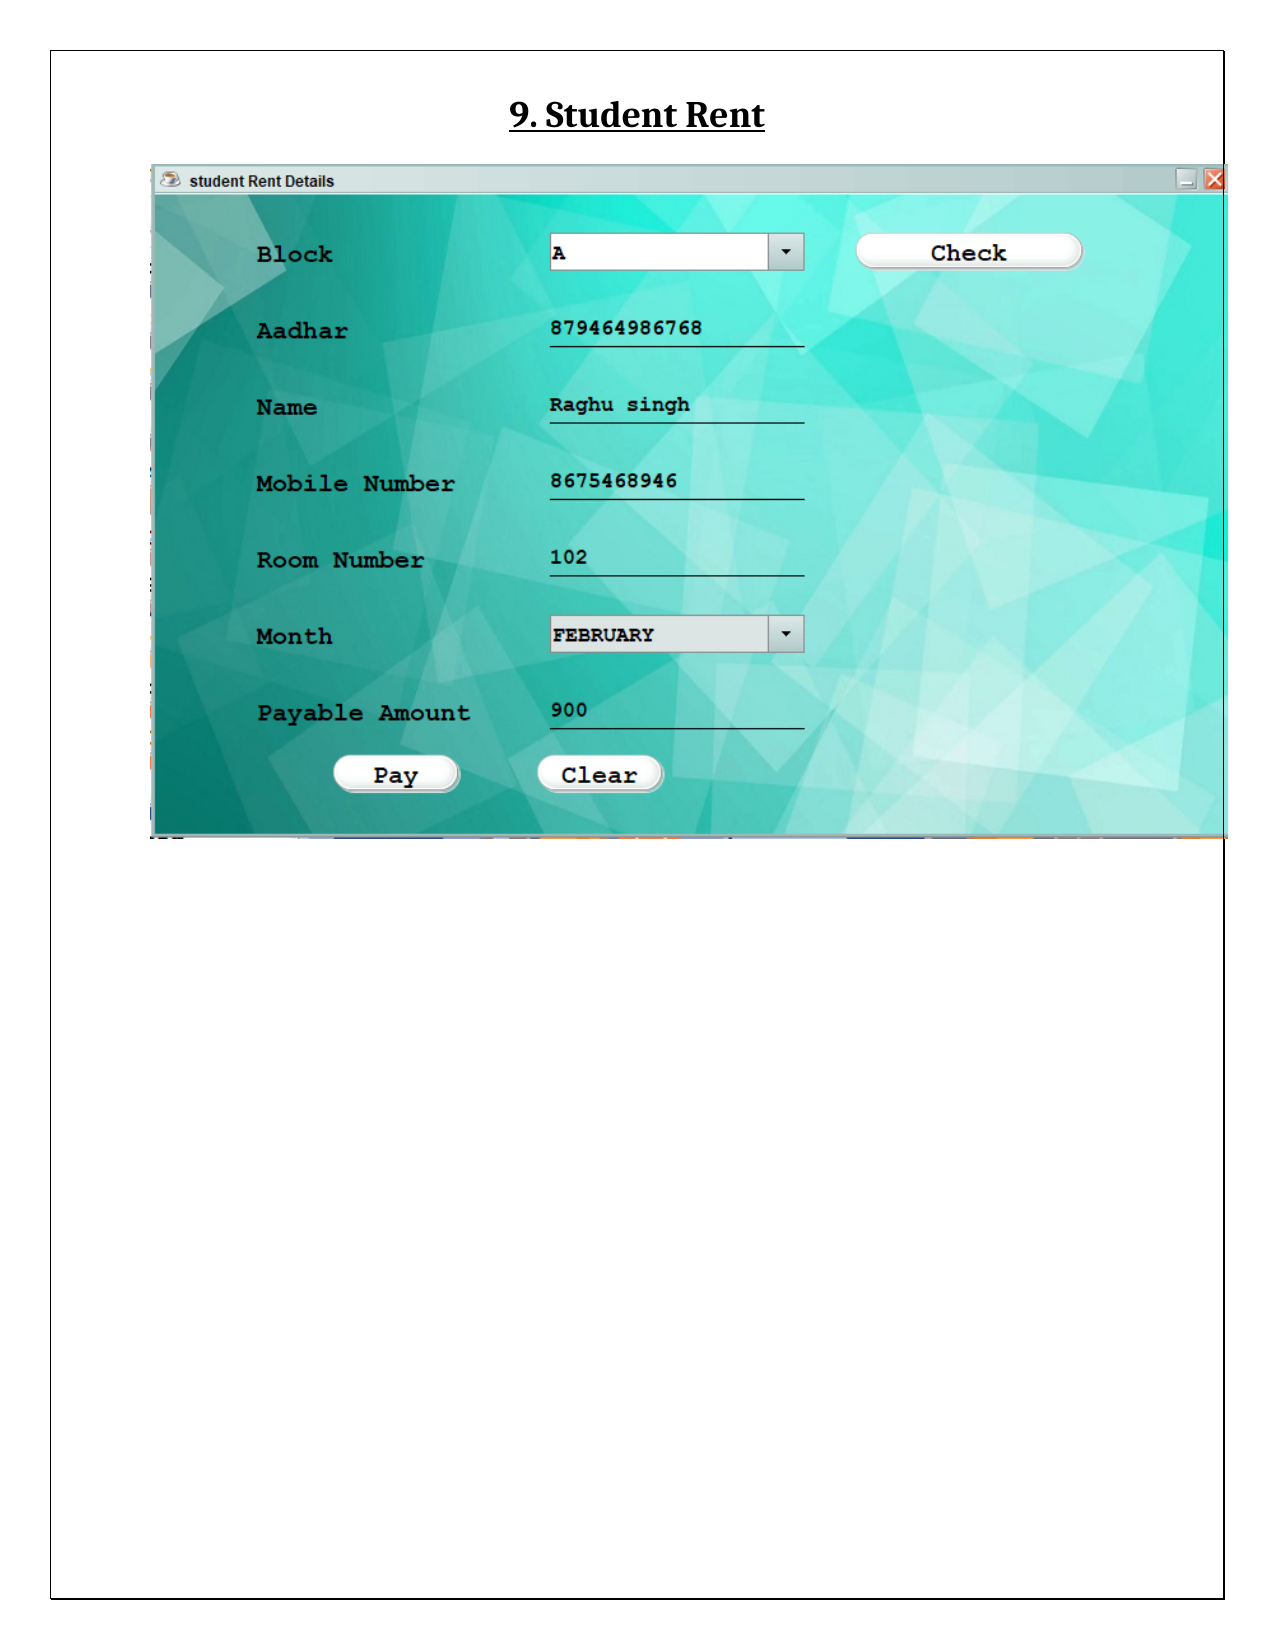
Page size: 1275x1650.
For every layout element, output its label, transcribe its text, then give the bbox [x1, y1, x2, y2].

text 9. Student Rent [150, 94, 1124, 137]
picture [1224, 164, 1229, 839]
picture [150, 164, 1223, 839]
